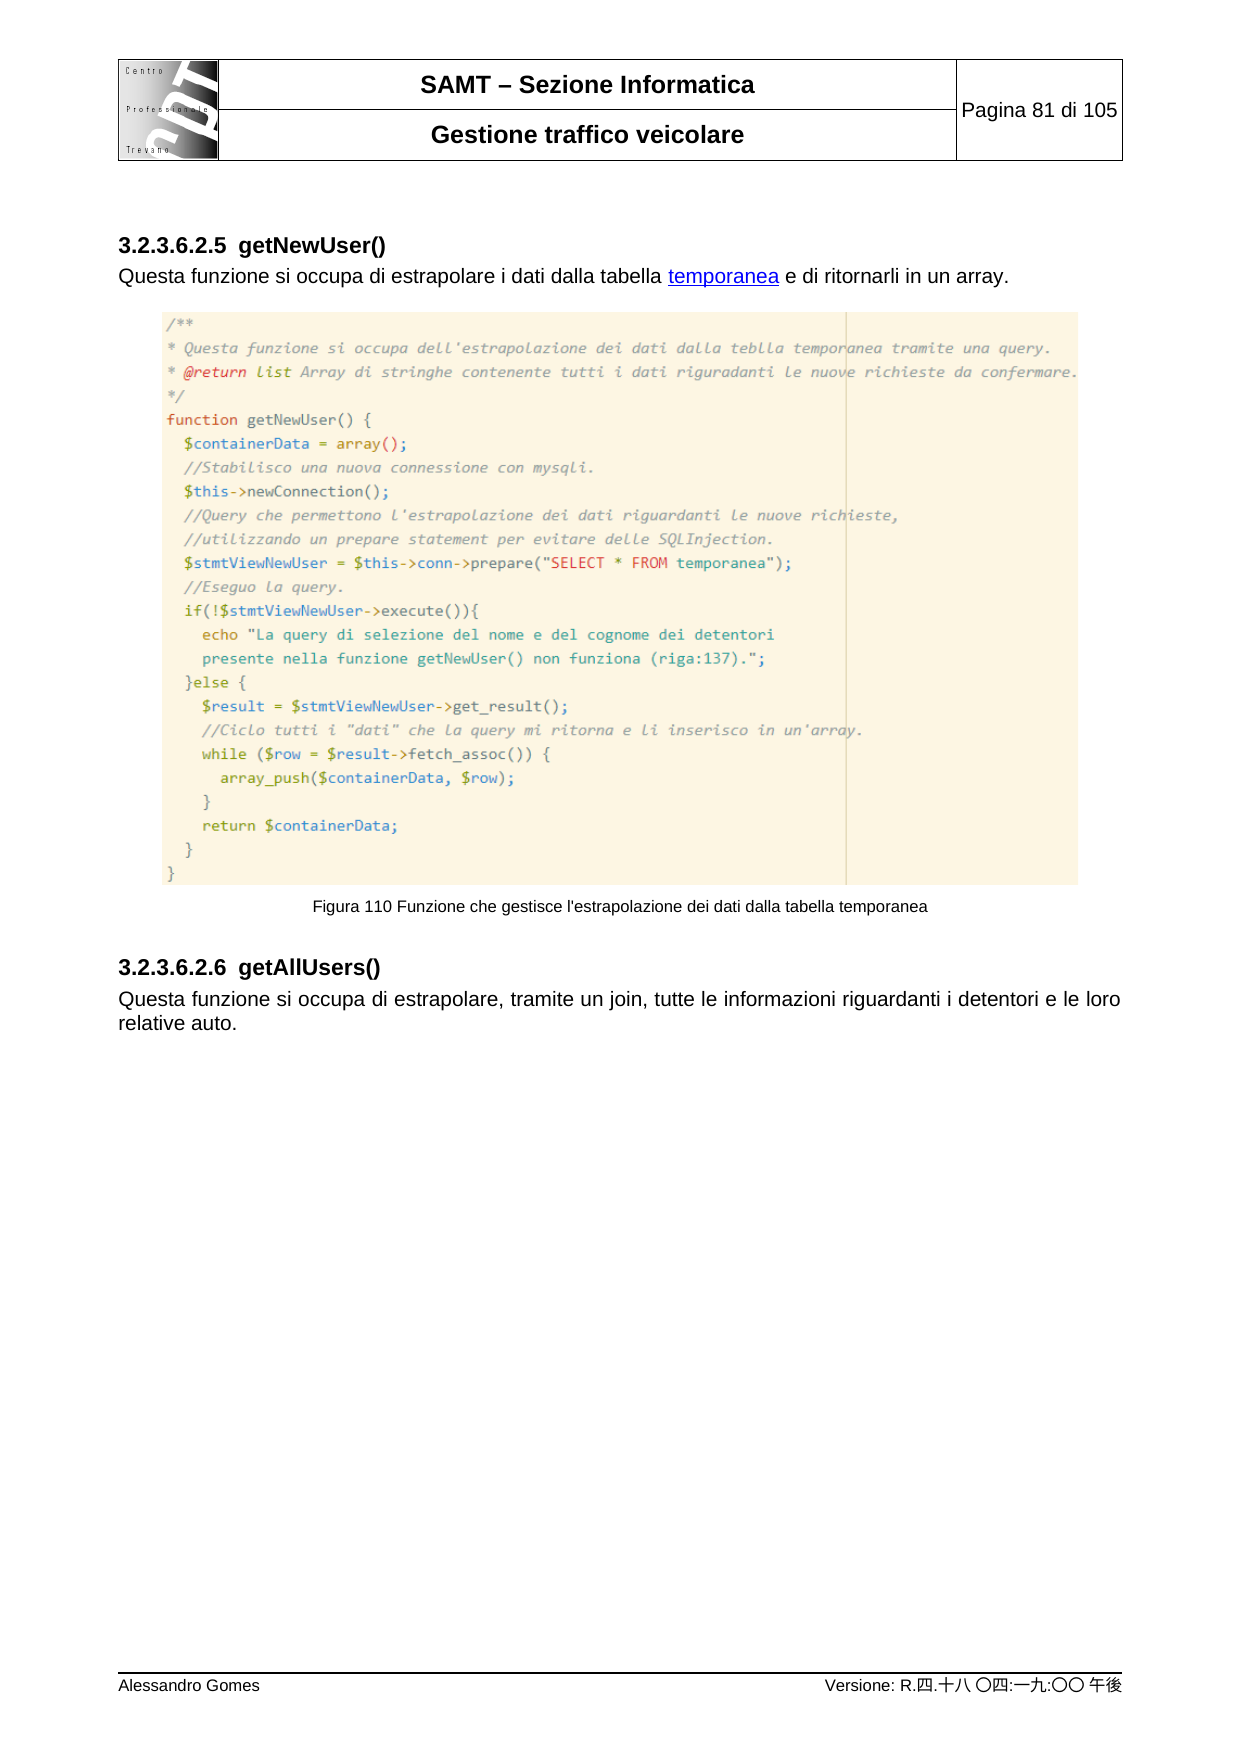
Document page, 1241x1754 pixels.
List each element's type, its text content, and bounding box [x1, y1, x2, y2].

text Figura 110 Funzione che gestisce l'estrapolazione dei dati dalla tabella temporanea [118, 897, 1122, 916]
text Questa funzione si occupa di estrapolare, tramite un join, tutte le informazioni riguardanti i detentori e le loro relative auto. [118, 987, 1122, 1034]
picture [162, 312, 1079, 885]
picture [118, 60, 218, 159]
text Questa funzione si occupa di estrapolare i dati dalla tabella temporanea e di ritornarli in un array. [118, 264, 1122, 288]
subtitle getAllUsers() [118, 954, 1122, 980]
subtitle getNewUser() [118, 232, 1122, 258]
